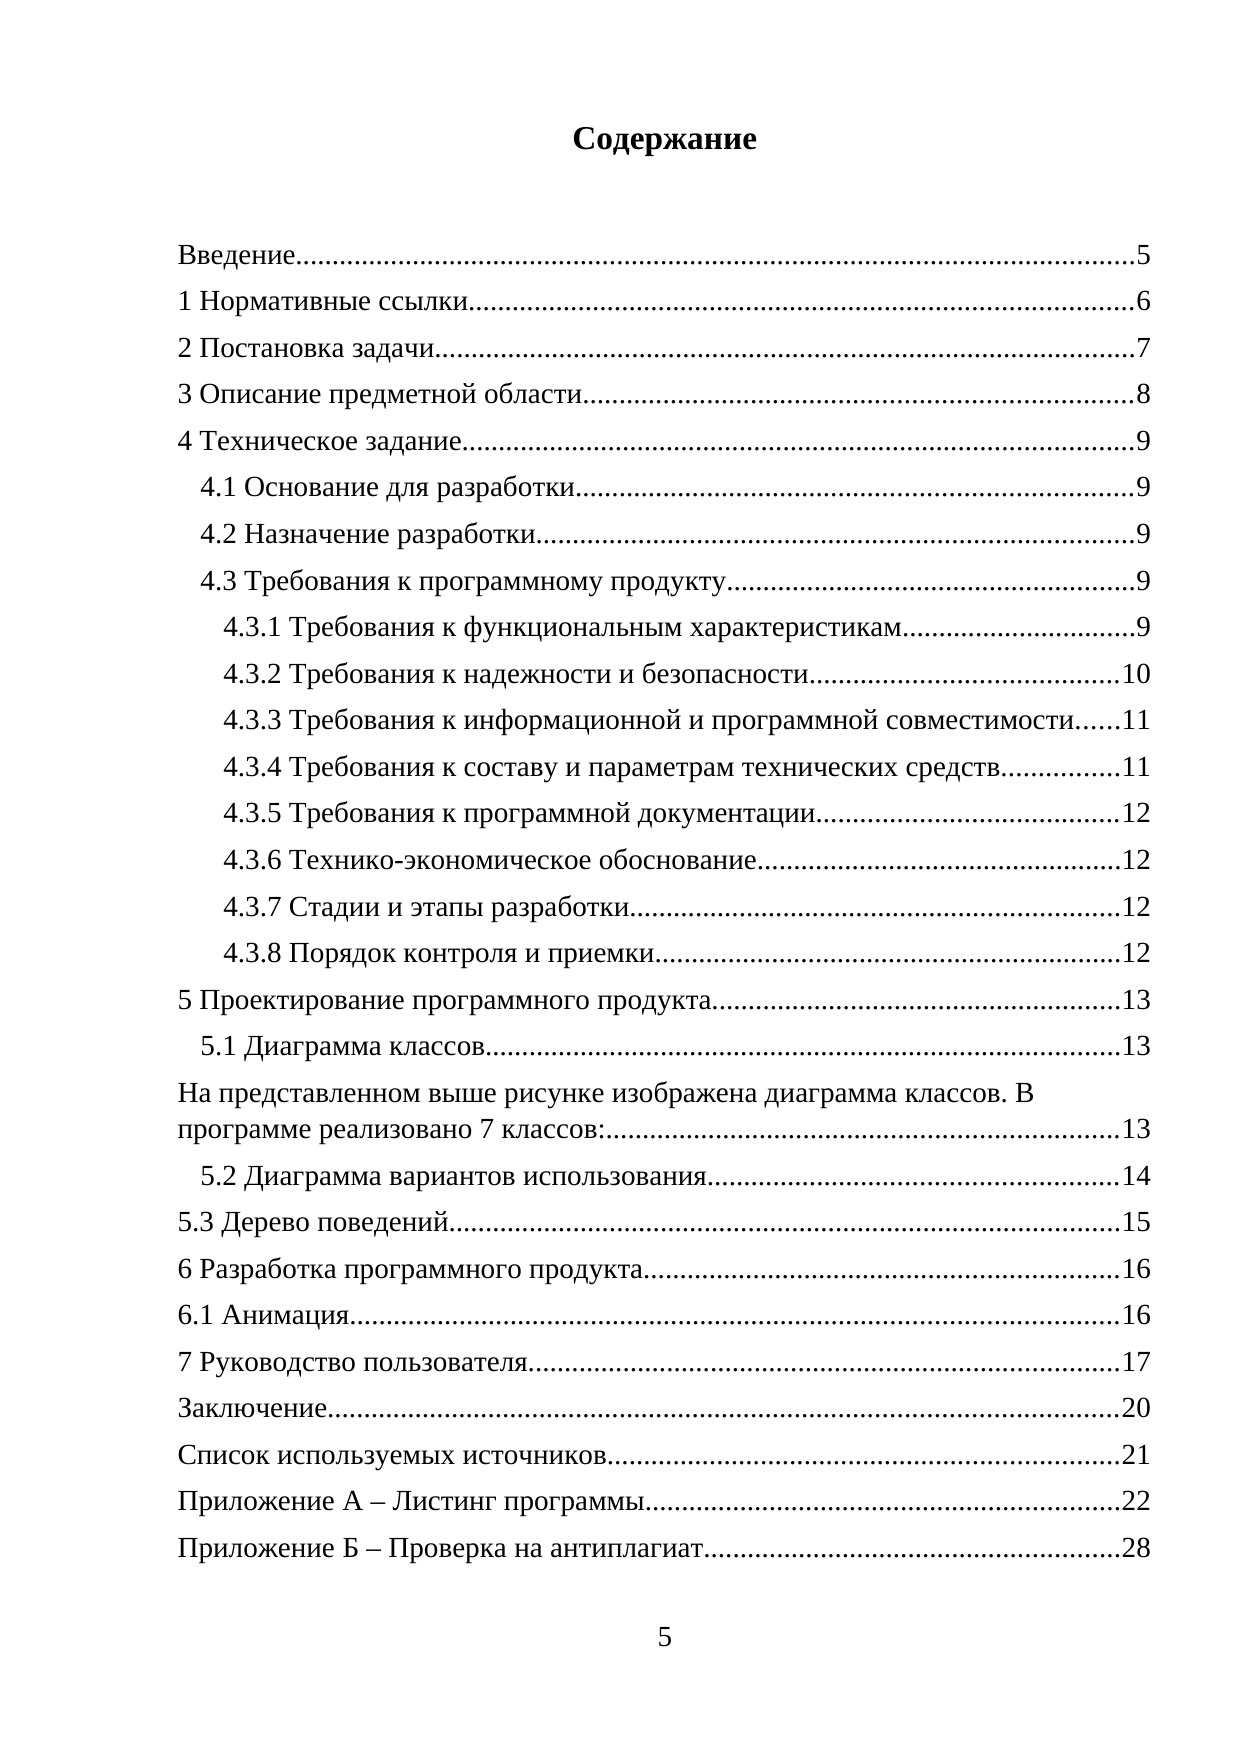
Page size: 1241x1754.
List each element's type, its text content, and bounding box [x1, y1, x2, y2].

text Содержание [177, 118, 1152, 156]
